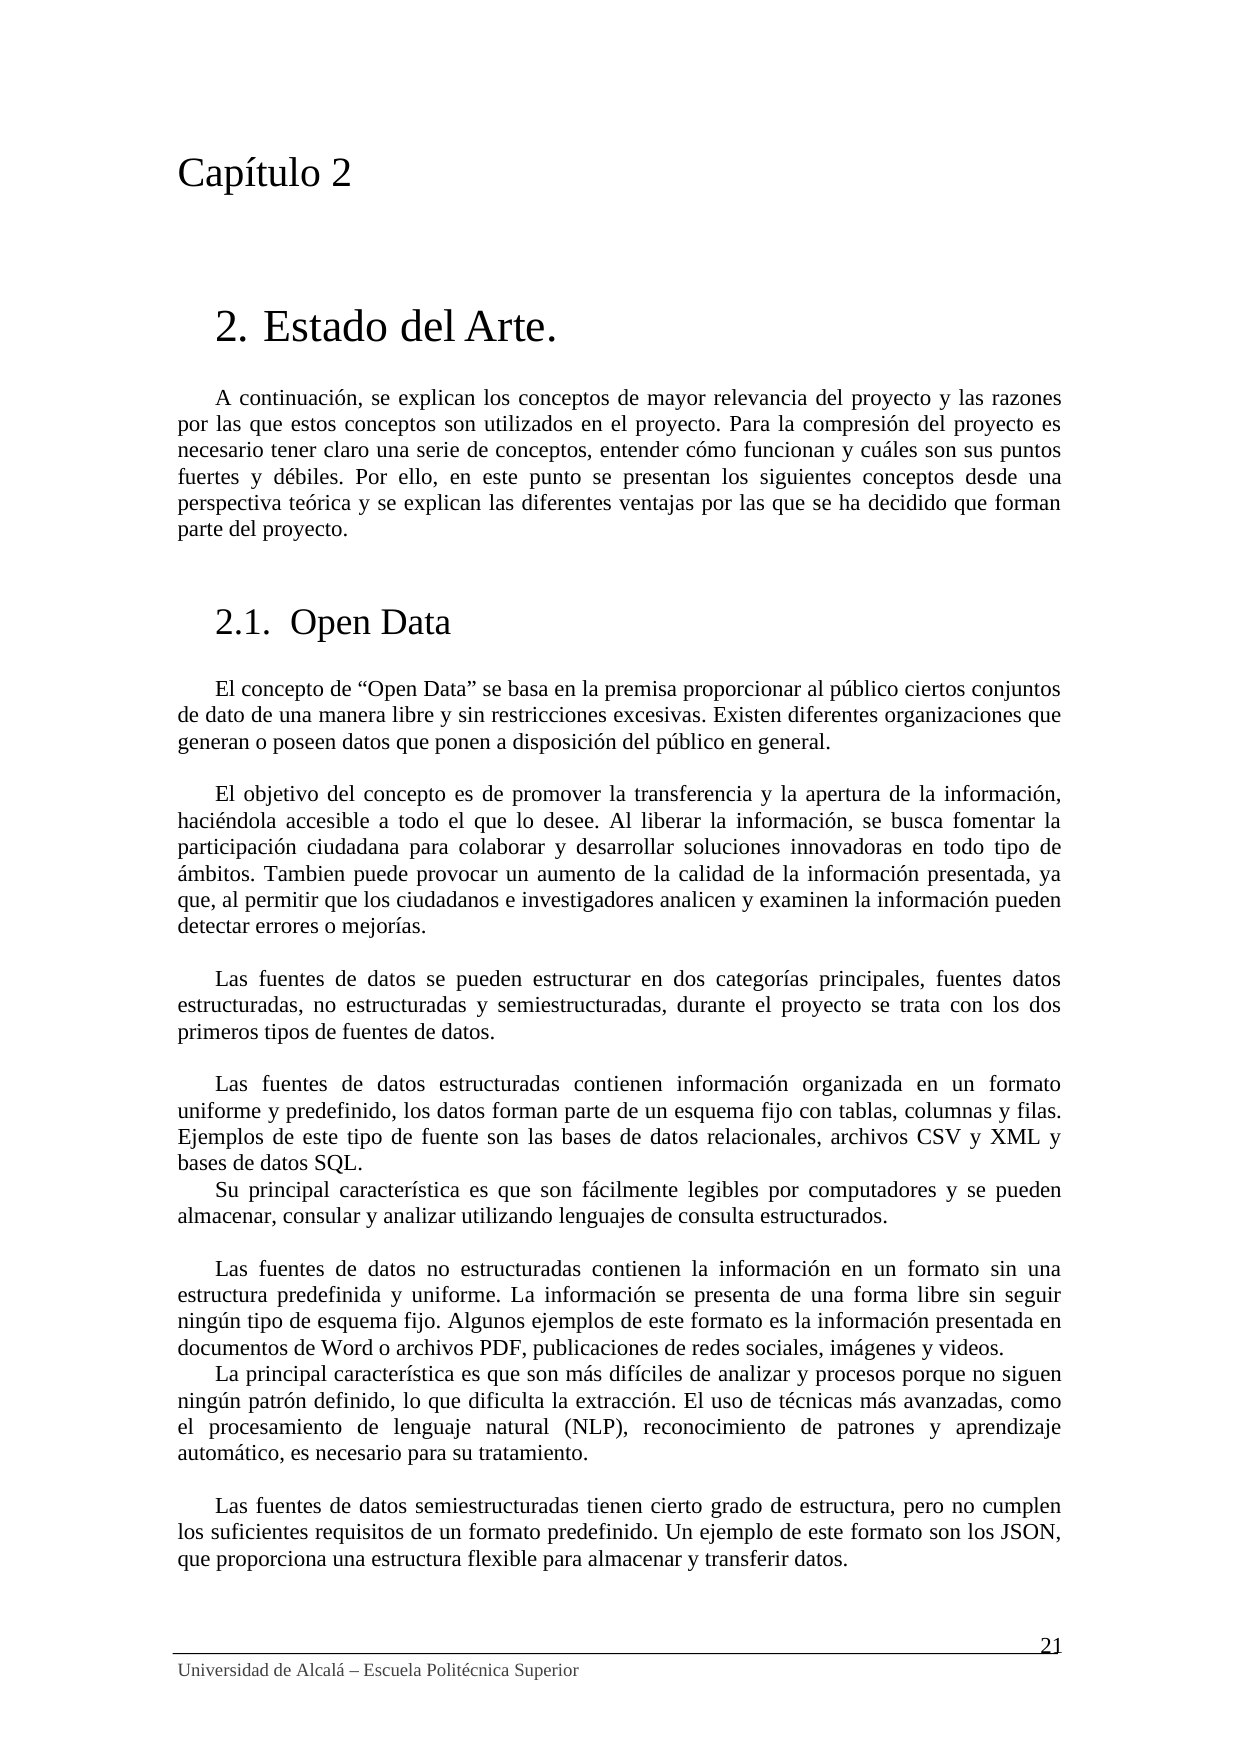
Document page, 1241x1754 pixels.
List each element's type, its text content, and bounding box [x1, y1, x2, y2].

text El concepto de “Open Data” se basa en la premisa proporcionar al público ciertos conjuntos de dato de una manera libre y sin restricciones excesivas. Existen diferentes organizaciones que generan o poseen datos que ponen a disposición del público en general. [177, 675, 1063, 754]
text Capítulo 2 [177, 148, 1063, 196]
text El objetivo del concepto es de promover la transferencia y la apertura de la información, haciéndola accesible a todo el que lo desee. Al liberar la información, se busca fomentar la participación ciudadana para colaborar y desarrollar soluciones innovadoras en todo tipo de ámbitos. Tambien puede provocar un aumento de la calidad de la información presentada, ya que, al permitir que los ciudadanos e investigadores analicen y examinen la información pueden detectar errores o mejorías. [177, 781, 1063, 939]
text La principal característica es que son más difíciles de analizar y procesos porque no siguen ningún patrón definido, lo que dificulta la extracción. El uso de técnicas más avanzadas, como el procesamiento de lenguaje natural (NLP), reconocimiento de patrones y aprendizaje automático, es necesario para su tratamiento. [177, 1360, 1063, 1466]
text Las fuentes de datos no estructuradas contienen la información en un formato sin una estructura predefinida y uniforme. La información se presenta de una forma libre sin seguir ningún tipo de esquema fijo. Algunos ejemplos de este formato es la información presentada en documentos de Word o archivos PDF, publicaciones de redes sociales, imágenes y videos. [177, 1255, 1063, 1360]
list Estado del Arte. [215, 298, 1063, 351]
text Las fuentes de datos se pueden estructurar en dos categorías principales, fuentes datos estructuradas, no estructuradas y semiestructuradas, durante el proyecto se trata con los dos primeros tipos de fuentes de datos. [177, 965, 1063, 1044]
text A continuación, se explican los conceptos de mayor relevancia del proyecto y las razones por las que estos conceptos son utilizados en el proyecto. Para la compresión del proyecto es necesario tener claro una serie de conceptos, entender cómo funcionan y cuáles son sus puntos fuertes y débiles. Por ello, en este punto se presentan los siguientes conceptos desde una perspectiva teórica y se explican las diferentes ventajas por las que se ha decidido que forman parte del proyecto. [177, 384, 1063, 542]
text Las fuentes de datos estructuradas contienen información organizada en un formato uniforme y predefinido, los datos forman parte de un esquema fijo con tablas, columnas y filas. Ejemplos de este tipo de fuente son las bases de datos relacionales, archivos CSV y XML y bases de datos SQL. [177, 1070, 1063, 1176]
text Su principal característica es que son fácilmente legibles por computadores y se pueden almacenar, consular y analizar utilizando lenguajes de consulta estructurados. [177, 1176, 1063, 1228]
list Open Data [215, 599, 1063, 642]
text Las fuentes de datos semiestructuradas tienen cierto grado de estructura, pero no cumplen los suficientes requisitos de un formato predefinido. Un ejemplo de este formato son los JSON, que proporciona una estructura flexible para almacenar y transferir datos. [177, 1492, 1063, 1571]
